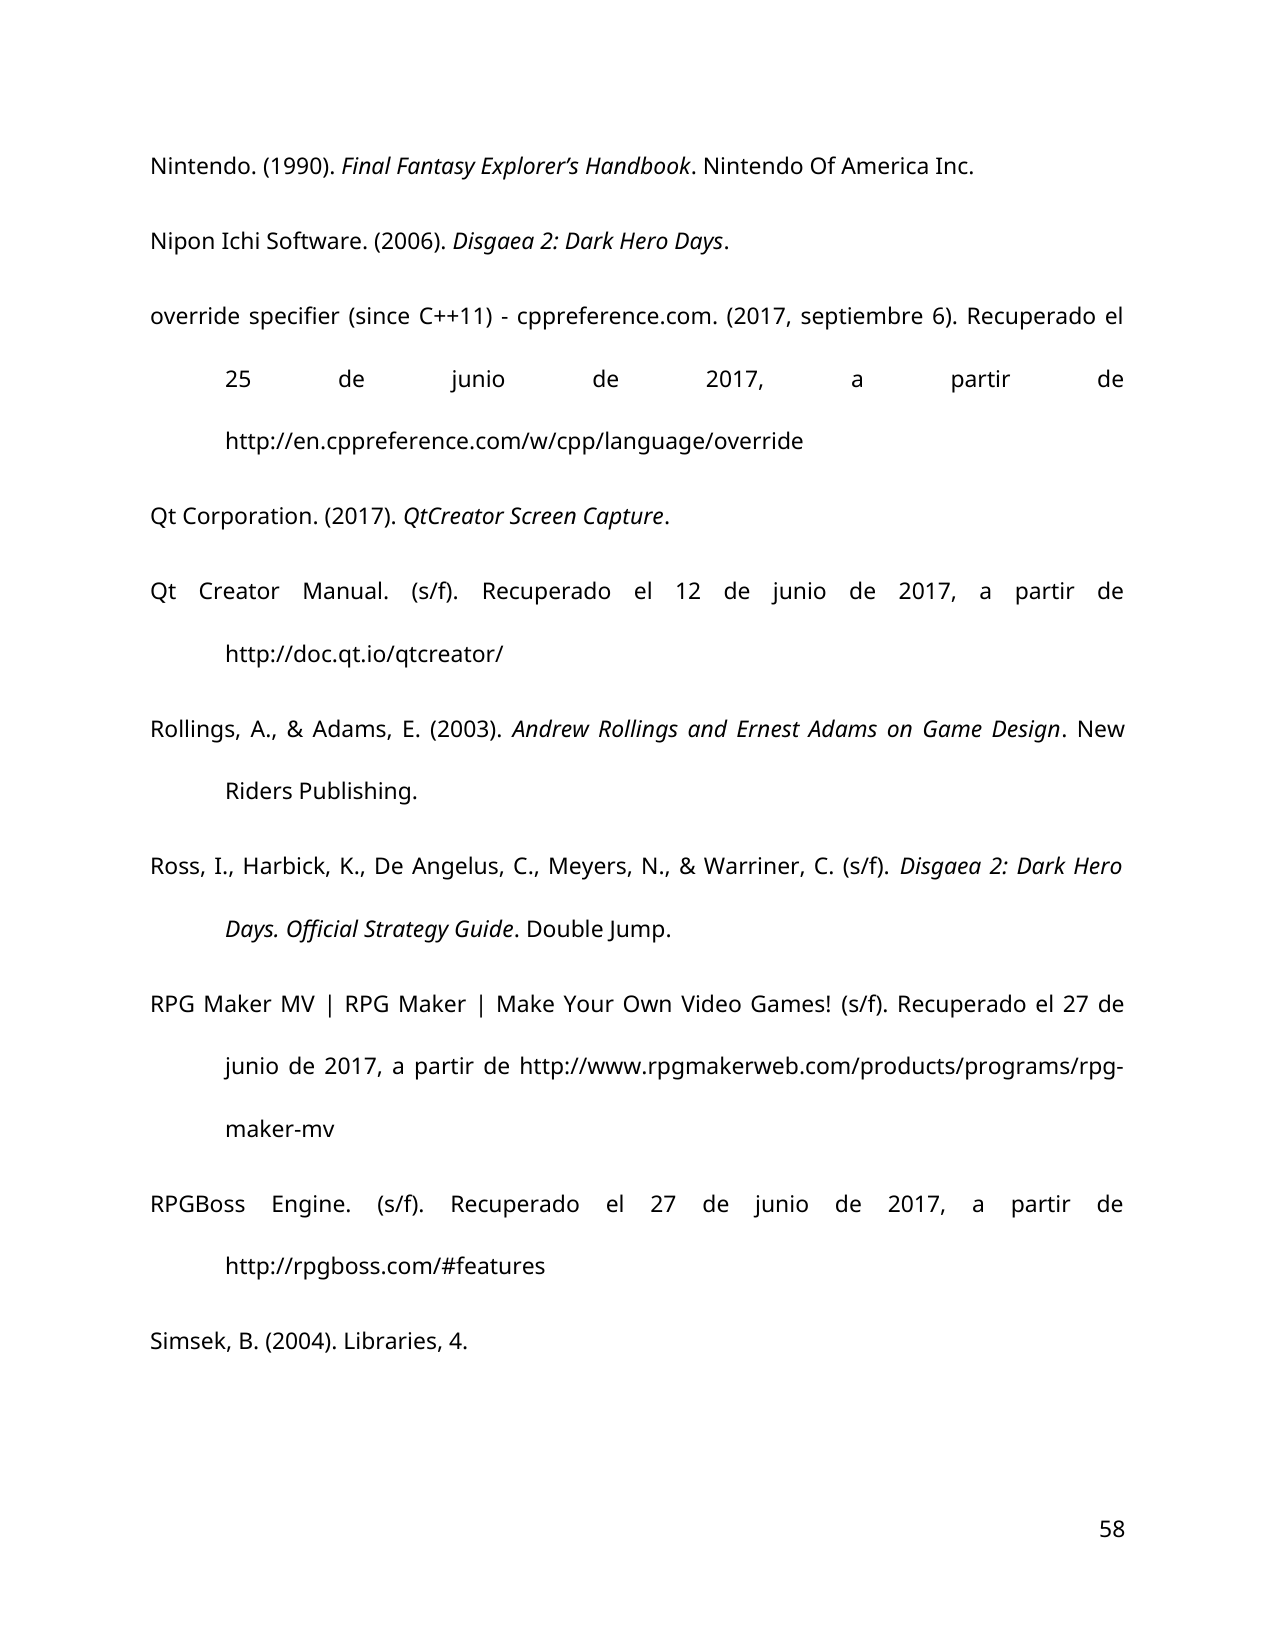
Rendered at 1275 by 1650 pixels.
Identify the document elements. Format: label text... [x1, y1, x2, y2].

text RPGBoss Engine. (s/f). Recuperado el 27 de junio de 2017, a partir de http://rpgboss.com/#features [150, 1187, 1125, 1281]
text Simsek, B. (2004). Libraries, 4. [150, 1325, 1125, 1356]
text RPG Maker MV | RPG Maker | Make Your Own Video Games! (s/f). Recuperado el 27 de junio de 2017, a partir de http://www.rpgmakerweb.com/products/programs/rpg-maker-mv [150, 987, 1125, 1144]
text Qt Corporation. (2017). QtCreator Screen Capture. [150, 500, 1125, 531]
text Nintendo. (1990). Final Fantasy Explorer’s Handbook. Nintendo Of America Inc. [150, 150, 1125, 181]
text Qt Creator Manual. (s/f). Recuperado el 12 de junio de 2017, a partir de http://doc.qt.io/qtcreator/ [150, 575, 1125, 669]
text override specifier (since C++11) - cppreference.com. (2017, septiembre 6). Recuperado el 25 de junio de 2017, a partir de http://en.cppreference.com/w/cpp/language/override [150, 300, 1125, 456]
text Nipon Ichi Software. (2006). Disgaea 2: Dark Hero Days. [150, 225, 1125, 256]
text Ross, I., Harbick, K., De Angelus, C., Meyers, N., & Warriner, C. (s/f). Disgaea 2: Dark Hero Days. Official Strategy Guide. Double Jump. [150, 850, 1125, 944]
text Rollings, A., & Adams, E. (2003). Andrew Rollings and Ernest Adams on Game Design. New Riders Publishing. [150, 712, 1125, 806]
